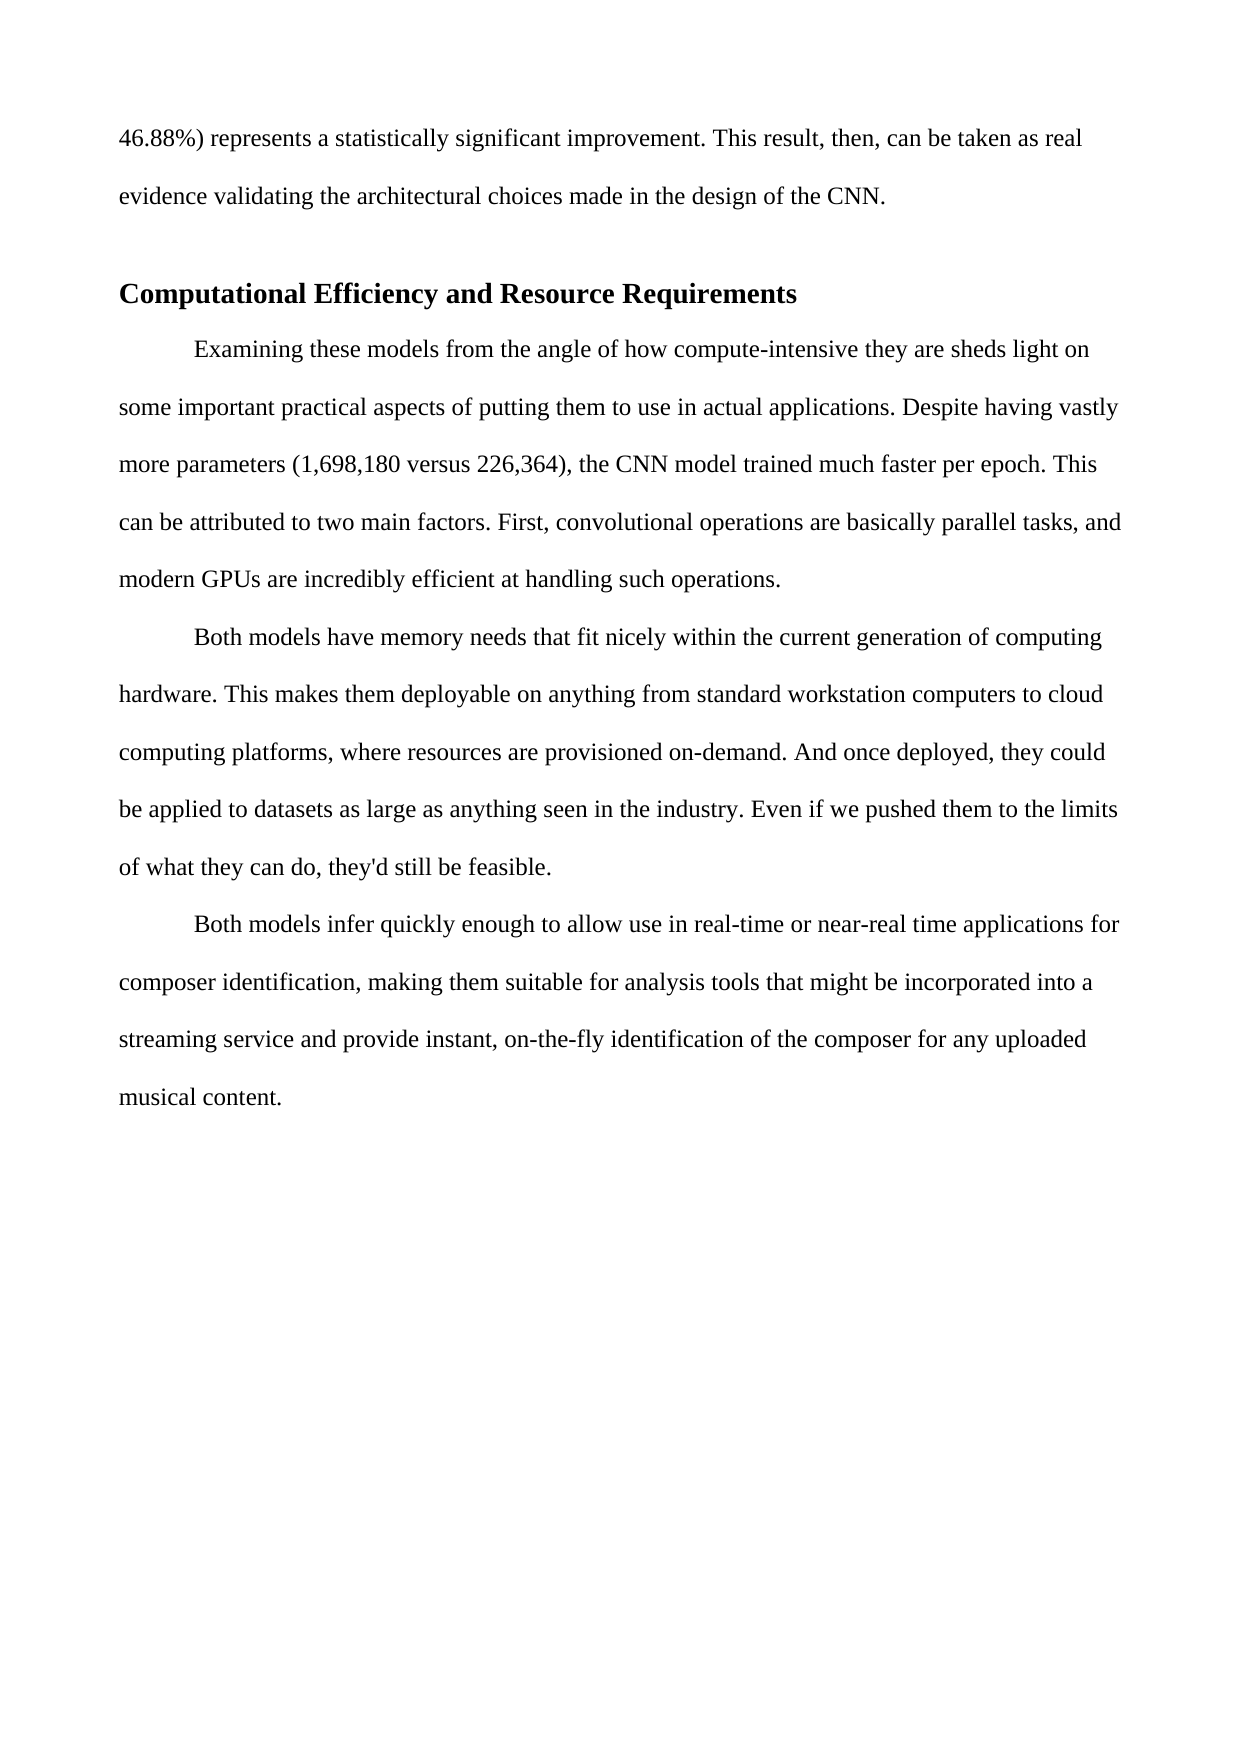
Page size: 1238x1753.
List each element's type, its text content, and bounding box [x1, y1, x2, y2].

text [118, 123, 1129, 209]
text Both models infer quickly enough to allow use in real-time or near-real time applications for composer identification, making them suitable for analysis tools that might be incorporated into a streaming service and provide instant, on-the-fly identification of the composer for any uploaded musical content. [118, 909, 1129, 1111]
text Examining these models from the angle of how compute-intensive they are sheds light on some important practical aspects of putting them to use in actual applications. Despite having vastly more parameters (1,698,180 versus 226,364), the CNN model trained much faster per epoch. This can be attributed to two main factors. First, convolutional operations are basically parallel tasks, and modern GPUs are incredibly efficient at handling such operations. [118, 334, 1129, 593]
subtitle Computational Efficiency and Resource Requirements [118, 276, 1129, 309]
text Both models have memory needs that fit nicely within the current generation of computing hardware. This makes them deployable on anything from standard workstation computers to cloud computing platforms, where resources are provisioned on-demand. And once deployed, they could be applied to datasets as large as anything seen in the industry. Even if we pushed them to the limits of what they can do, they'd still be feasible. [118, 622, 1129, 881]
